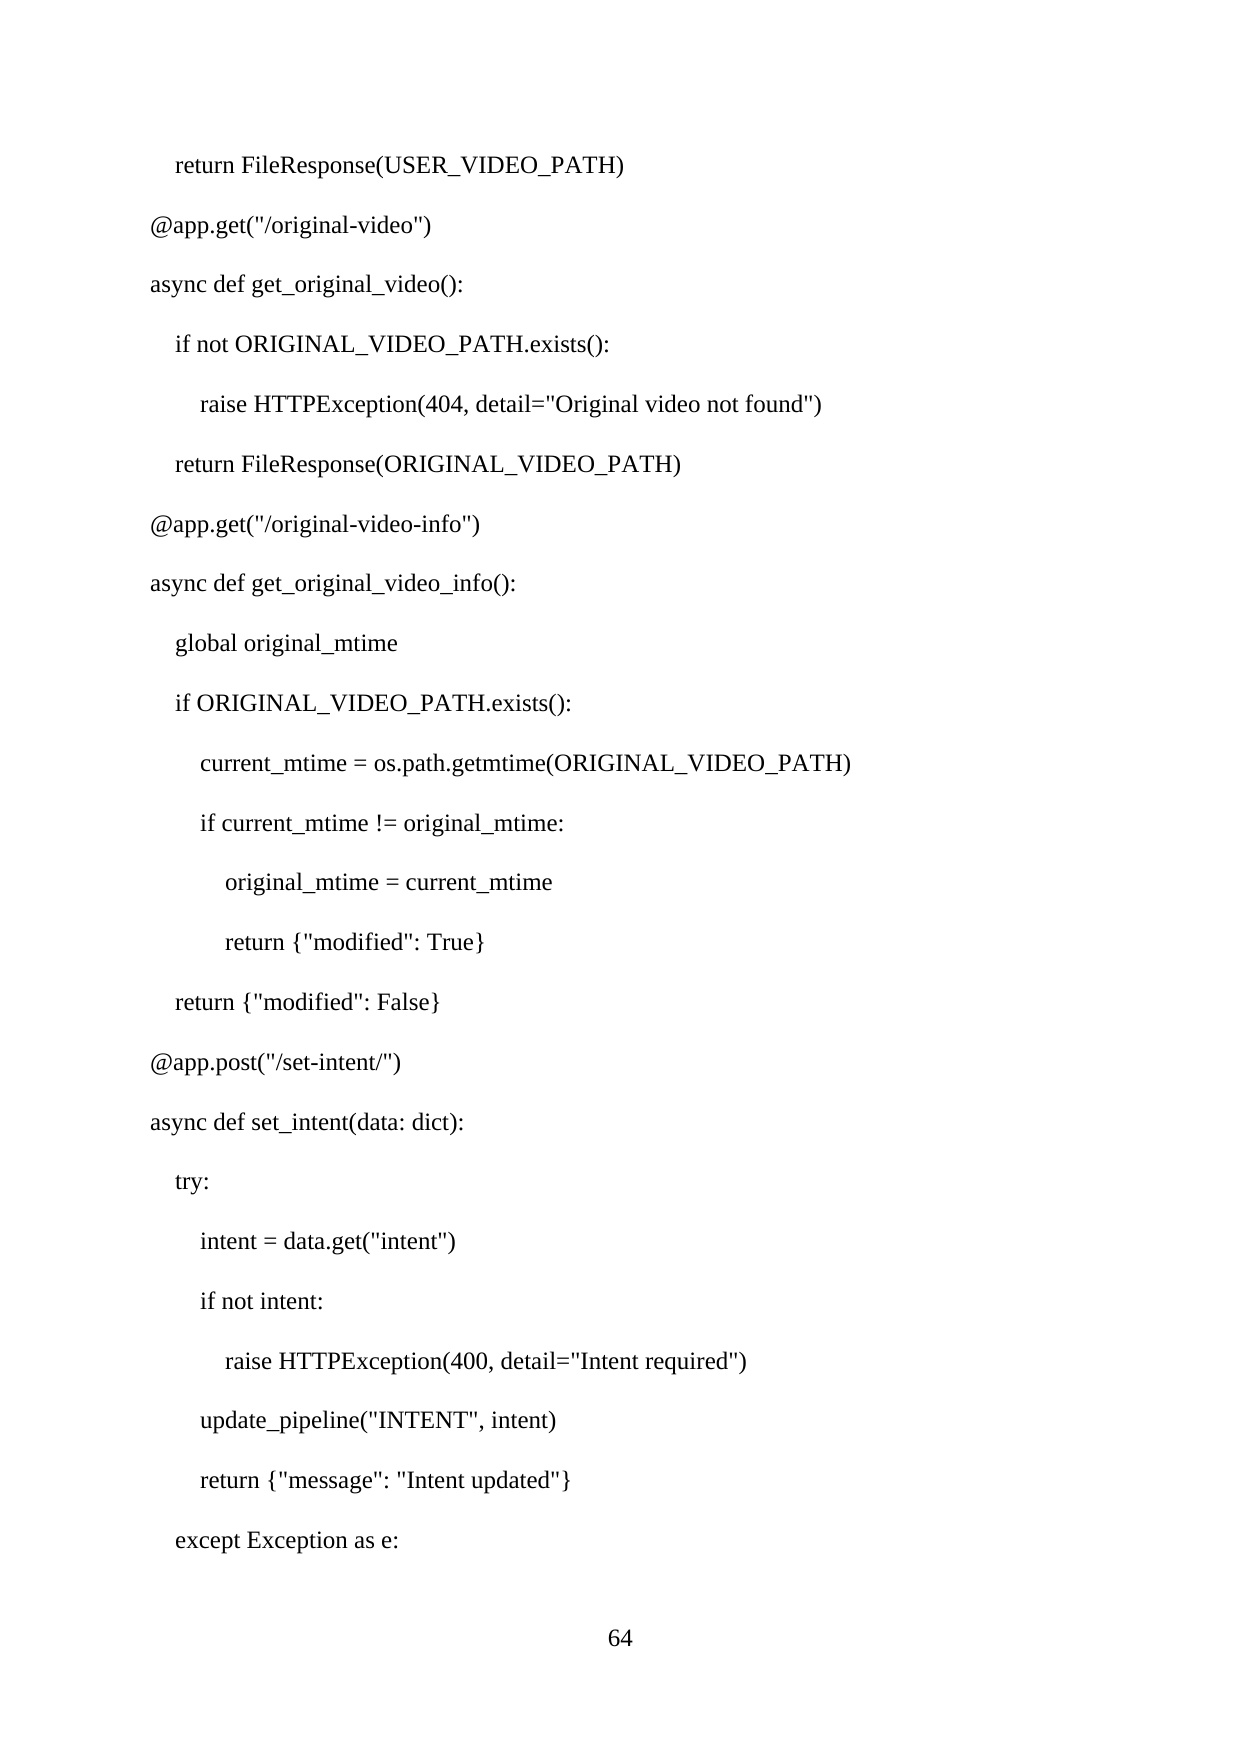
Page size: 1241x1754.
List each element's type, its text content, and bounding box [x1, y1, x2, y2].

text original_mtime = current_mtime [150, 867, 1090, 896]
text global original_mtime [150, 628, 1090, 657]
text if current_mtime != original_mtime: [150, 808, 1090, 836]
text return FileResponse(USER_VIDEO_PATH) [150, 150, 1090, 179]
text return FileResponse(ORIGINAL_VIDEO_PATH) [150, 449, 1090, 478]
text return {"modified": True} [150, 927, 1090, 956]
text raise HTTPException(404, detail="Original video not found") [150, 389, 1090, 418]
text async def get_original_video(): [150, 269, 1090, 298]
text async def set_intent(data: dict): [150, 1107, 1090, 1135]
text @app.get("/original-video") [150, 210, 1090, 238]
text async def get_original_video_info(): [150, 568, 1090, 597]
text intent = data.get("intent") [150, 1226, 1090, 1255]
text return {"modified": False} [150, 987, 1090, 1016]
text if not intent: [150, 1286, 1090, 1315]
text try: [150, 1166, 1090, 1195]
text @app.post("/set-intent/") [150, 1047, 1090, 1076]
text if not ORIGINAL_VIDEO_PATH.exists(): [150, 329, 1090, 358]
text update_pipeline("INTENT", intent) [150, 1406, 1090, 1434]
text current_mtime = os.path.getmtime(ORIGINAL_VIDEO_PATH) [150, 748, 1090, 777]
text return {"message": "Intent updated"} [150, 1465, 1090, 1494]
text except Exception as e: [150, 1525, 1090, 1554]
text @app.get("/original-video-info") [150, 509, 1090, 537]
text if ORIGINAL_VIDEO_PATH.exists(): [150, 688, 1090, 717]
text raise HTTPException(400, detail="Intent required") [150, 1346, 1090, 1374]
